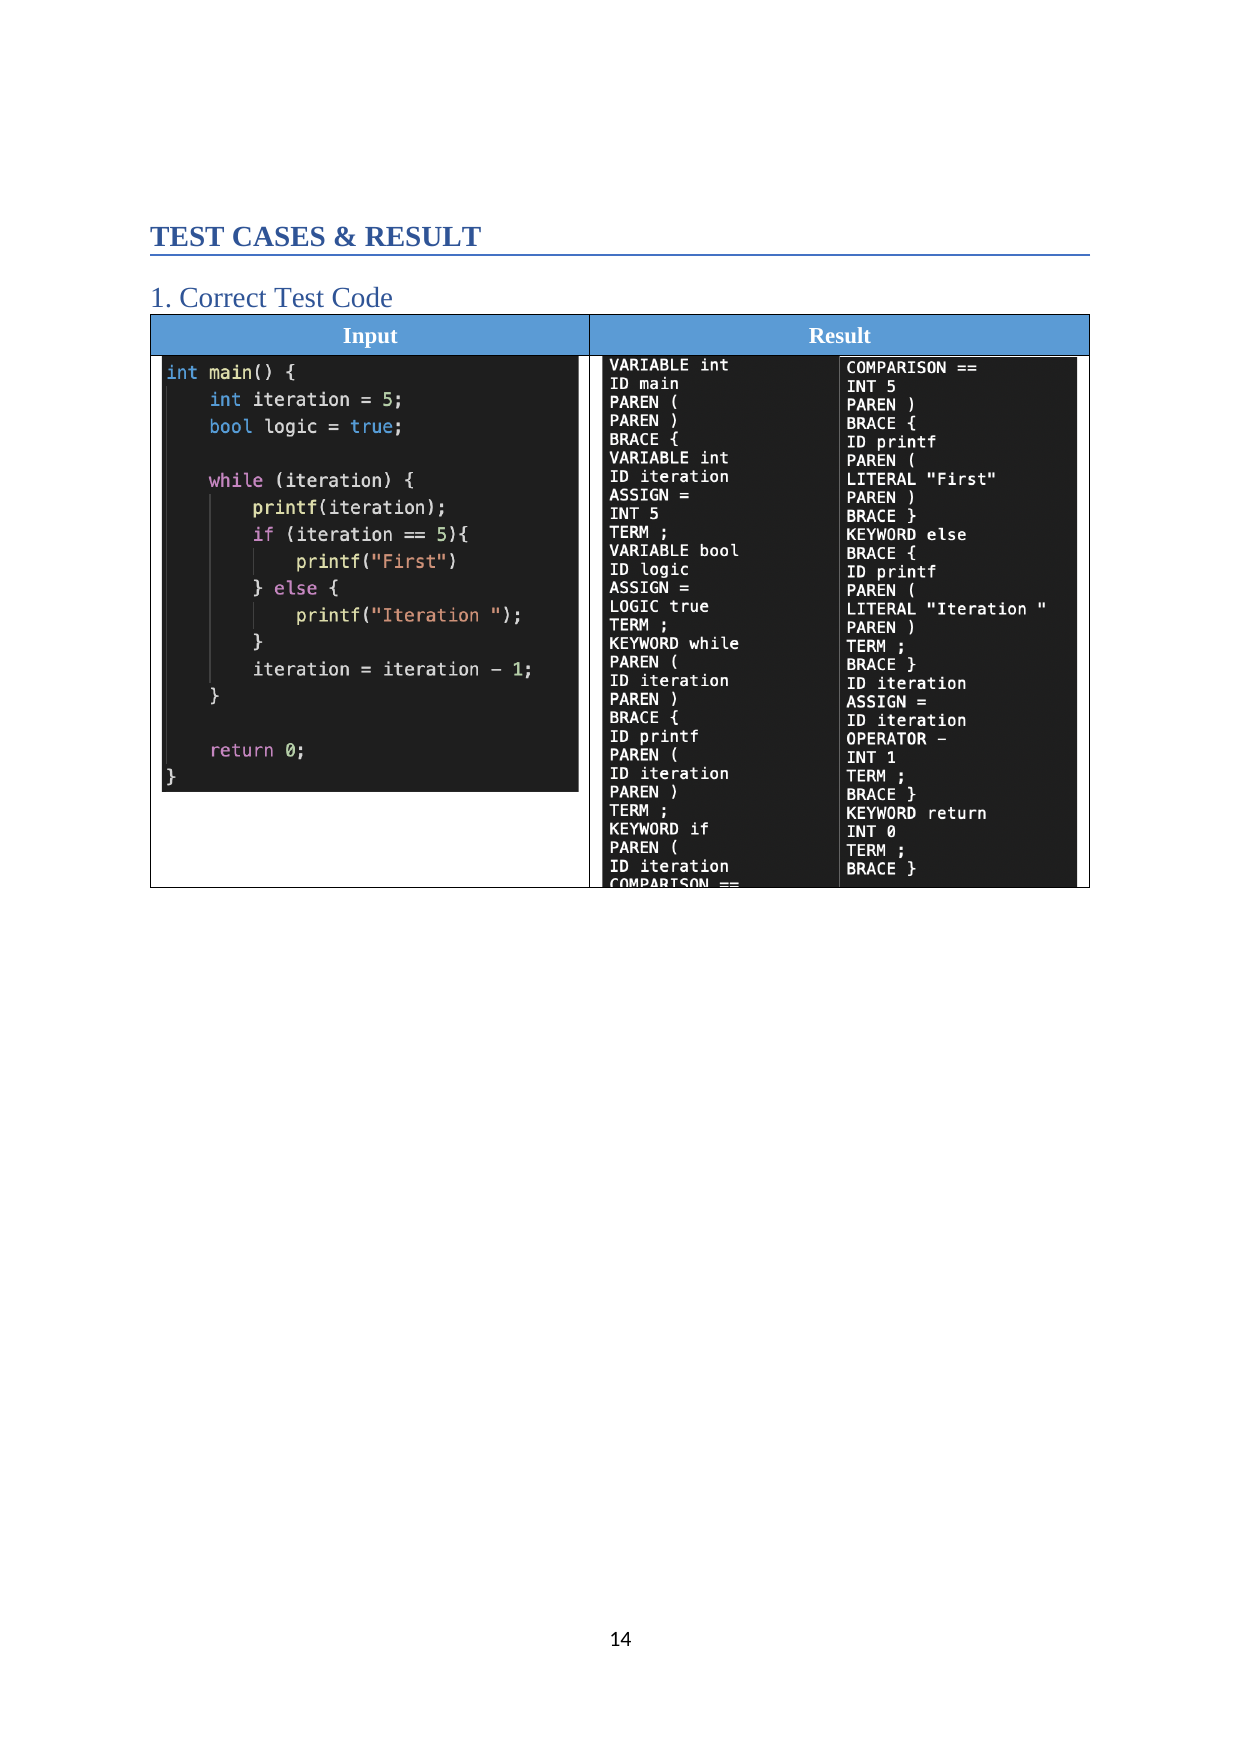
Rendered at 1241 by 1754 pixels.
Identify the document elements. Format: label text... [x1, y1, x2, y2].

picture [161, 356, 579, 792]
table_header Result [590, 315, 1089, 355]
table_cell [151, 356, 589, 887]
table_cell [590, 356, 602, 887]
subtitle 1. Correct Test Code [150, 281, 1090, 314]
table_cell [840, 356, 1089, 887]
table_header Input [151, 315, 589, 355]
subtitle TEST CASES & RESULT [150, 219, 1090, 254]
picture [602, 356, 1078, 887]
